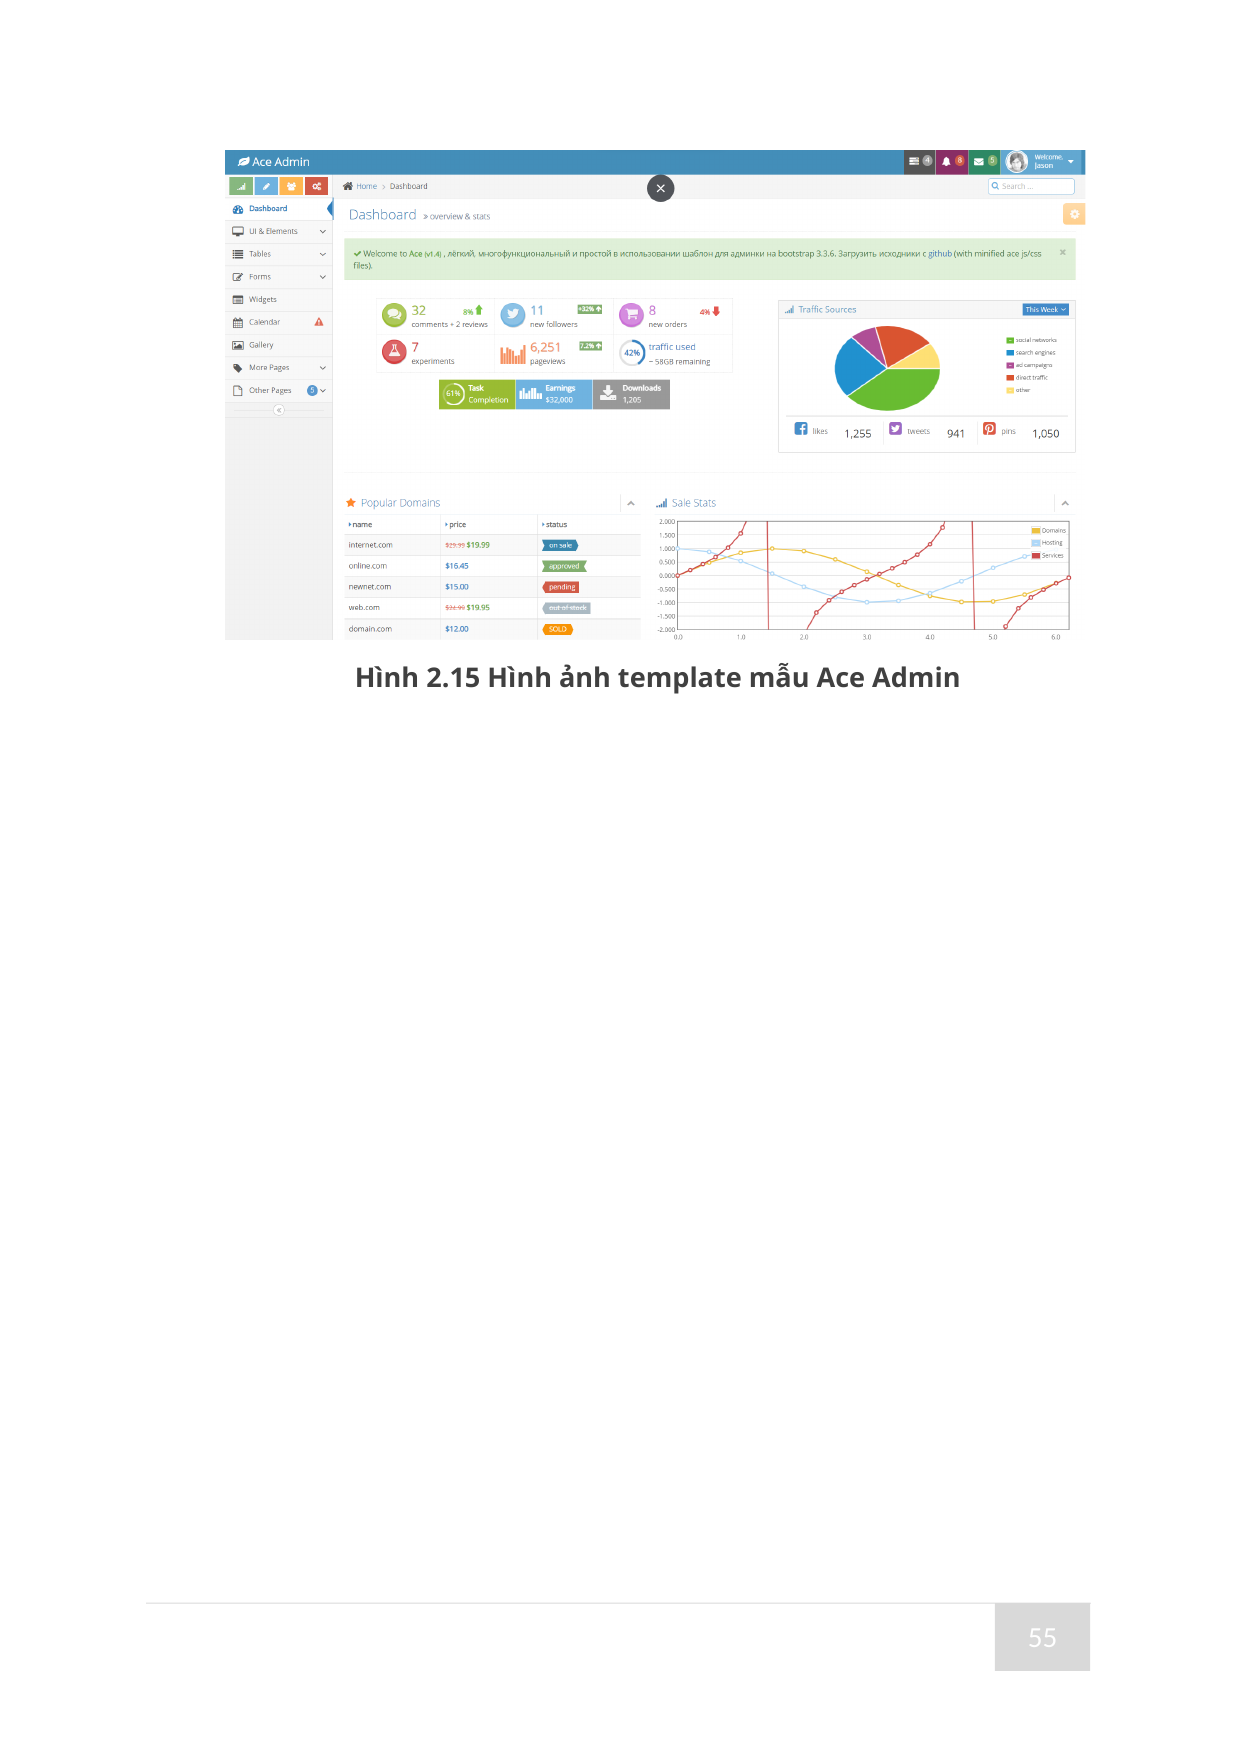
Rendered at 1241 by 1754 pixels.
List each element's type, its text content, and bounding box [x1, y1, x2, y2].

picture [225, 150, 1086, 640]
text Hình 2.15 Hình ảnh template mẫu Ace Admin [150, 658, 1090, 695]
